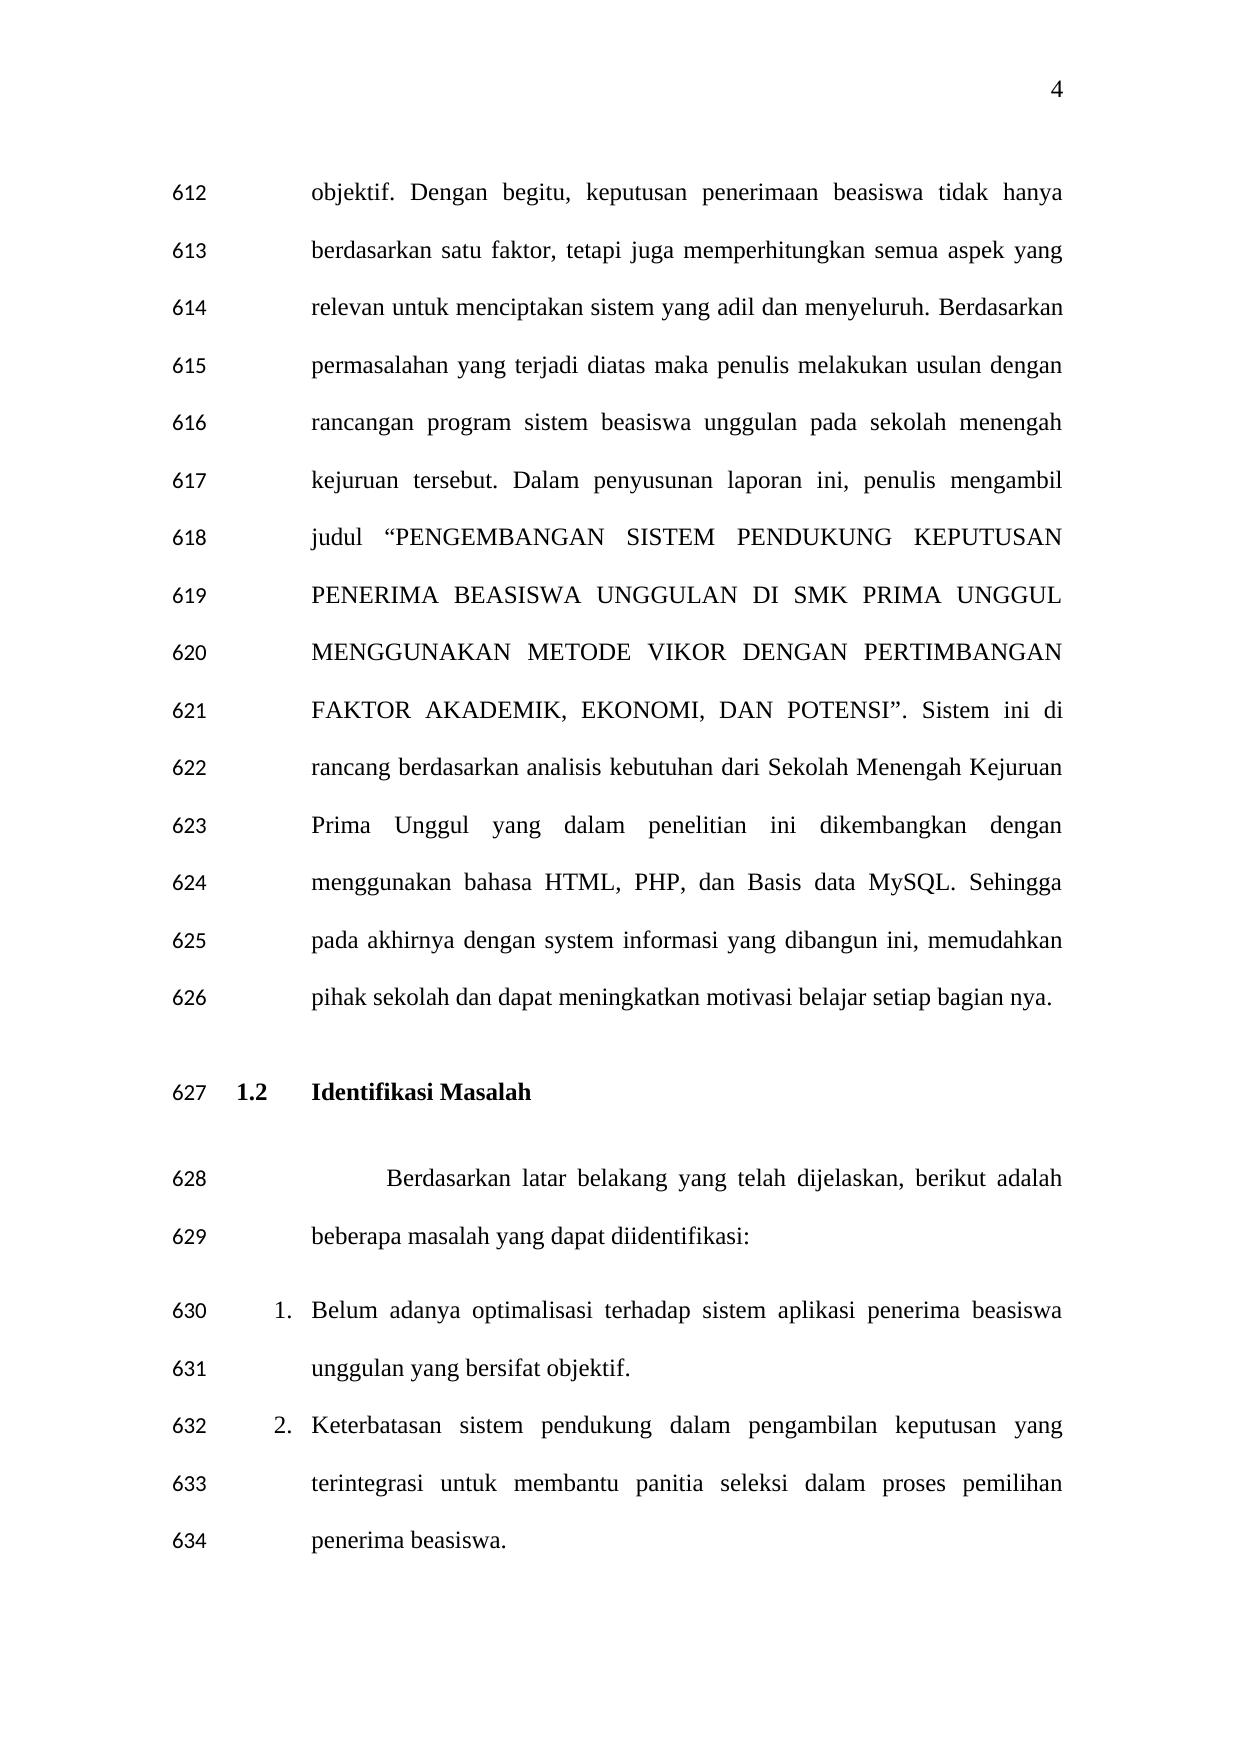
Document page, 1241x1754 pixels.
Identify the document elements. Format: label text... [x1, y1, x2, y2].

text Berdasarkan latar belakang yang telah dijelaskan, berikut adalah beberapa masalah yang dapat diidentifikasi: [311, 1163, 1063, 1250]
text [311, 177, 1063, 1011]
list Belum adanya optimalisasi terhadap sistem aplikasi penerima beasiswa unggulan yang bersifat objektif. [274, 1295, 1063, 1381]
list Keterbatasan sistem pendukung dalam pengambilan keputusan yang terintegrasi untuk membantu panitia seleksi dalam proses pemilihan penerima beasiswa. [274, 1410, 1063, 1554]
subtitle Identifikasi Masalah [236, 1077, 1063, 1106]
